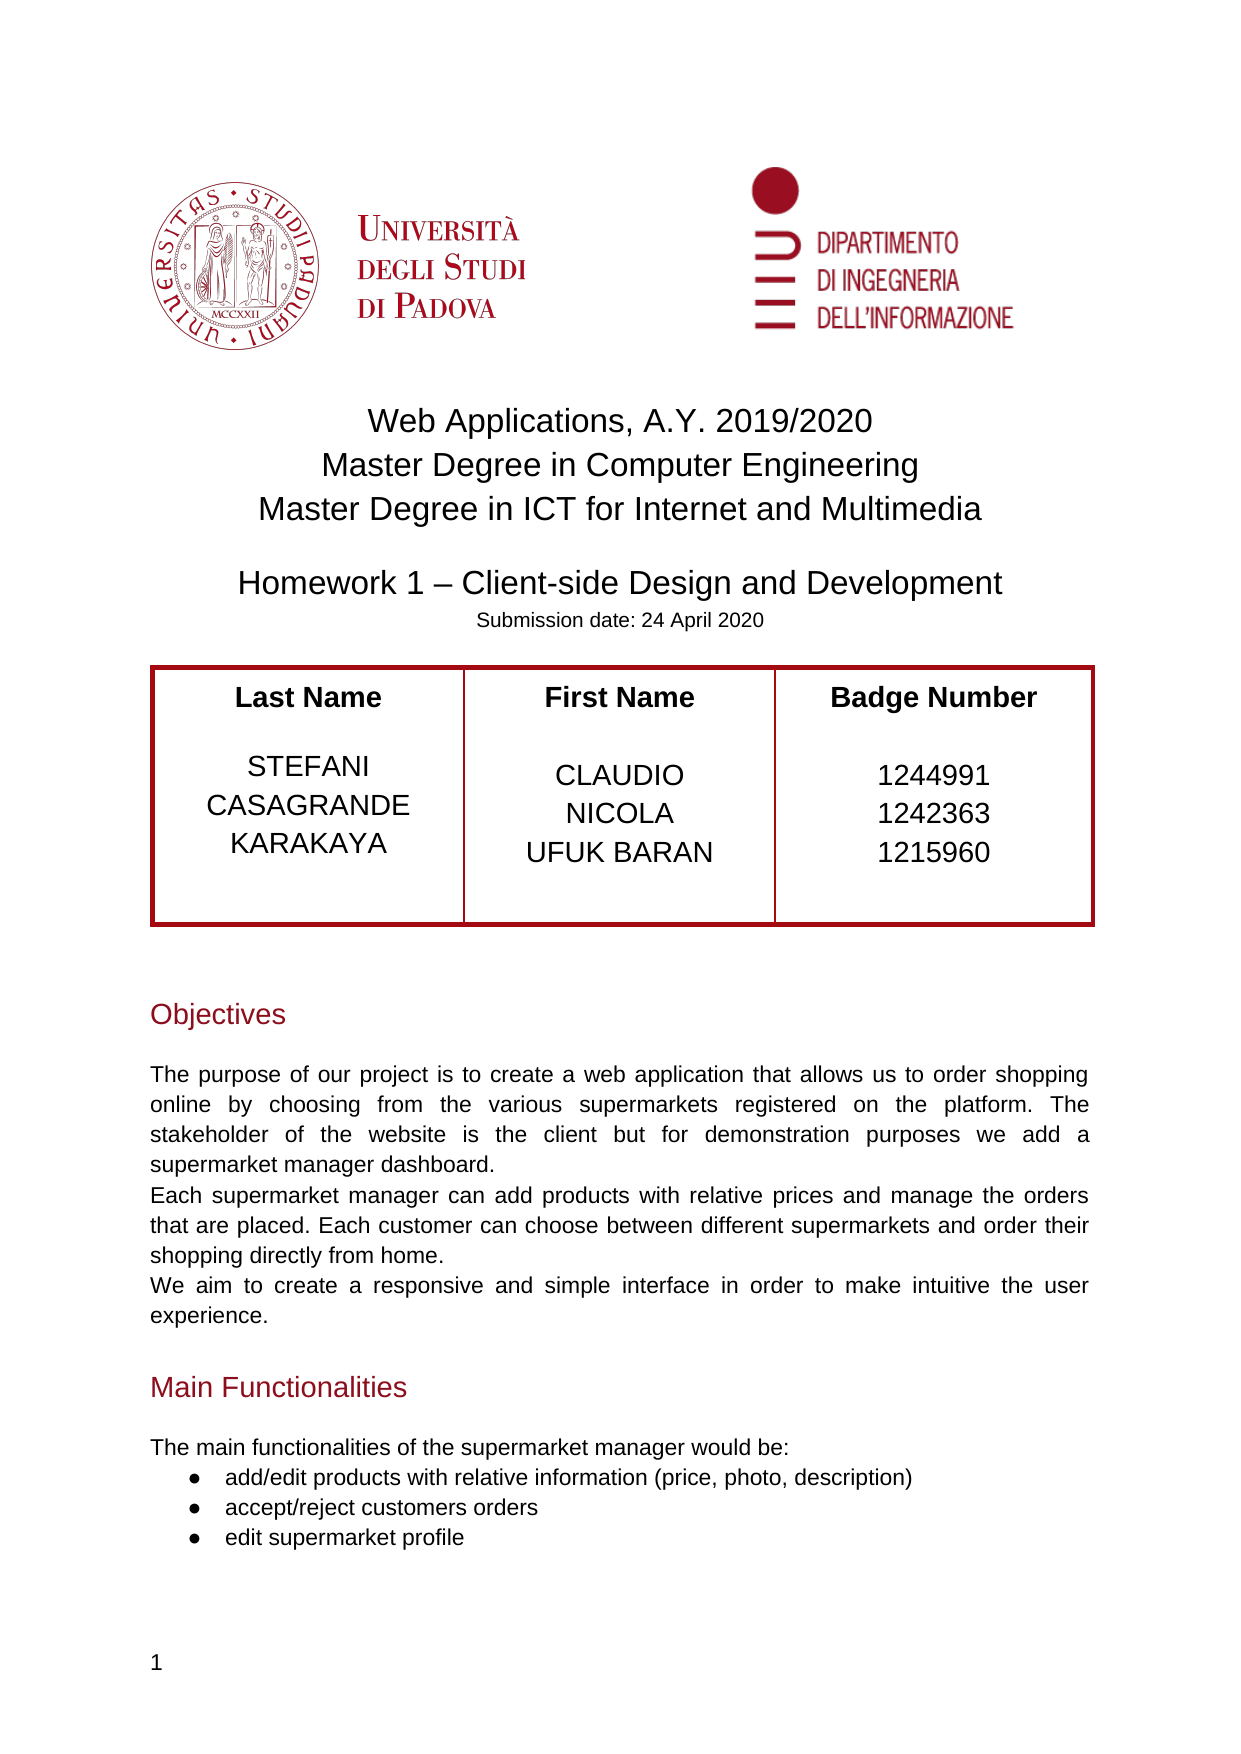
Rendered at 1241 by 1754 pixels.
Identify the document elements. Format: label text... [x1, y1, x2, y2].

picture [738, 150, 1072, 351]
list add/edit products with relative information (price, photo, description) [187, 1464, 1090, 1490]
text Web Applications, A.Y. 2019/2020 [150, 401, 1090, 439]
text We aim to create a responsive and simple interface in order to make intuitive the user experience. [150, 1272, 1090, 1329]
picture [150, 181, 526, 351]
text The main functionalities of the supermarket manager would be: [150, 1434, 1090, 1460]
table_header Last Name STEFANI CASAGRANDE KARAKAYA [155, 670, 463, 922]
list edit supermarket profile [187, 1524, 1090, 1551]
text Master Degree in ICT for Internet and Multimedia [150, 489, 1090, 527]
text Objectives [150, 997, 1090, 1031]
text Main Functionalities [150, 1370, 1090, 1404]
text Submission date: 24 April 2020 [150, 608, 1090, 632]
list accept/reject customers orders [187, 1494, 1090, 1521]
table_header Badge Number 1244991 1242363 1215960 [776, 670, 1091, 922]
text Master Degree in Computer Engineering [150, 445, 1090, 483]
table_header First Name CLAUDIO NICOLA UFUK BARAN [465, 670, 774, 922]
text Homework 1 – Client-side Design and Development [150, 563, 1090, 602]
text Each supermarket manager can add products with relative prices and manage the orders that are placed. Each customer can choose between different supermarkets and order their shopping directly from home. [150, 1182, 1090, 1268]
text The purpose of our project is to create a web application that allows us to order shopping online by choosing from the various supermarkets registered on the platform. The stakeholder of the website is the client but for demonstration purposes we add a supermarket manager dashboard. [150, 1061, 1090, 1178]
